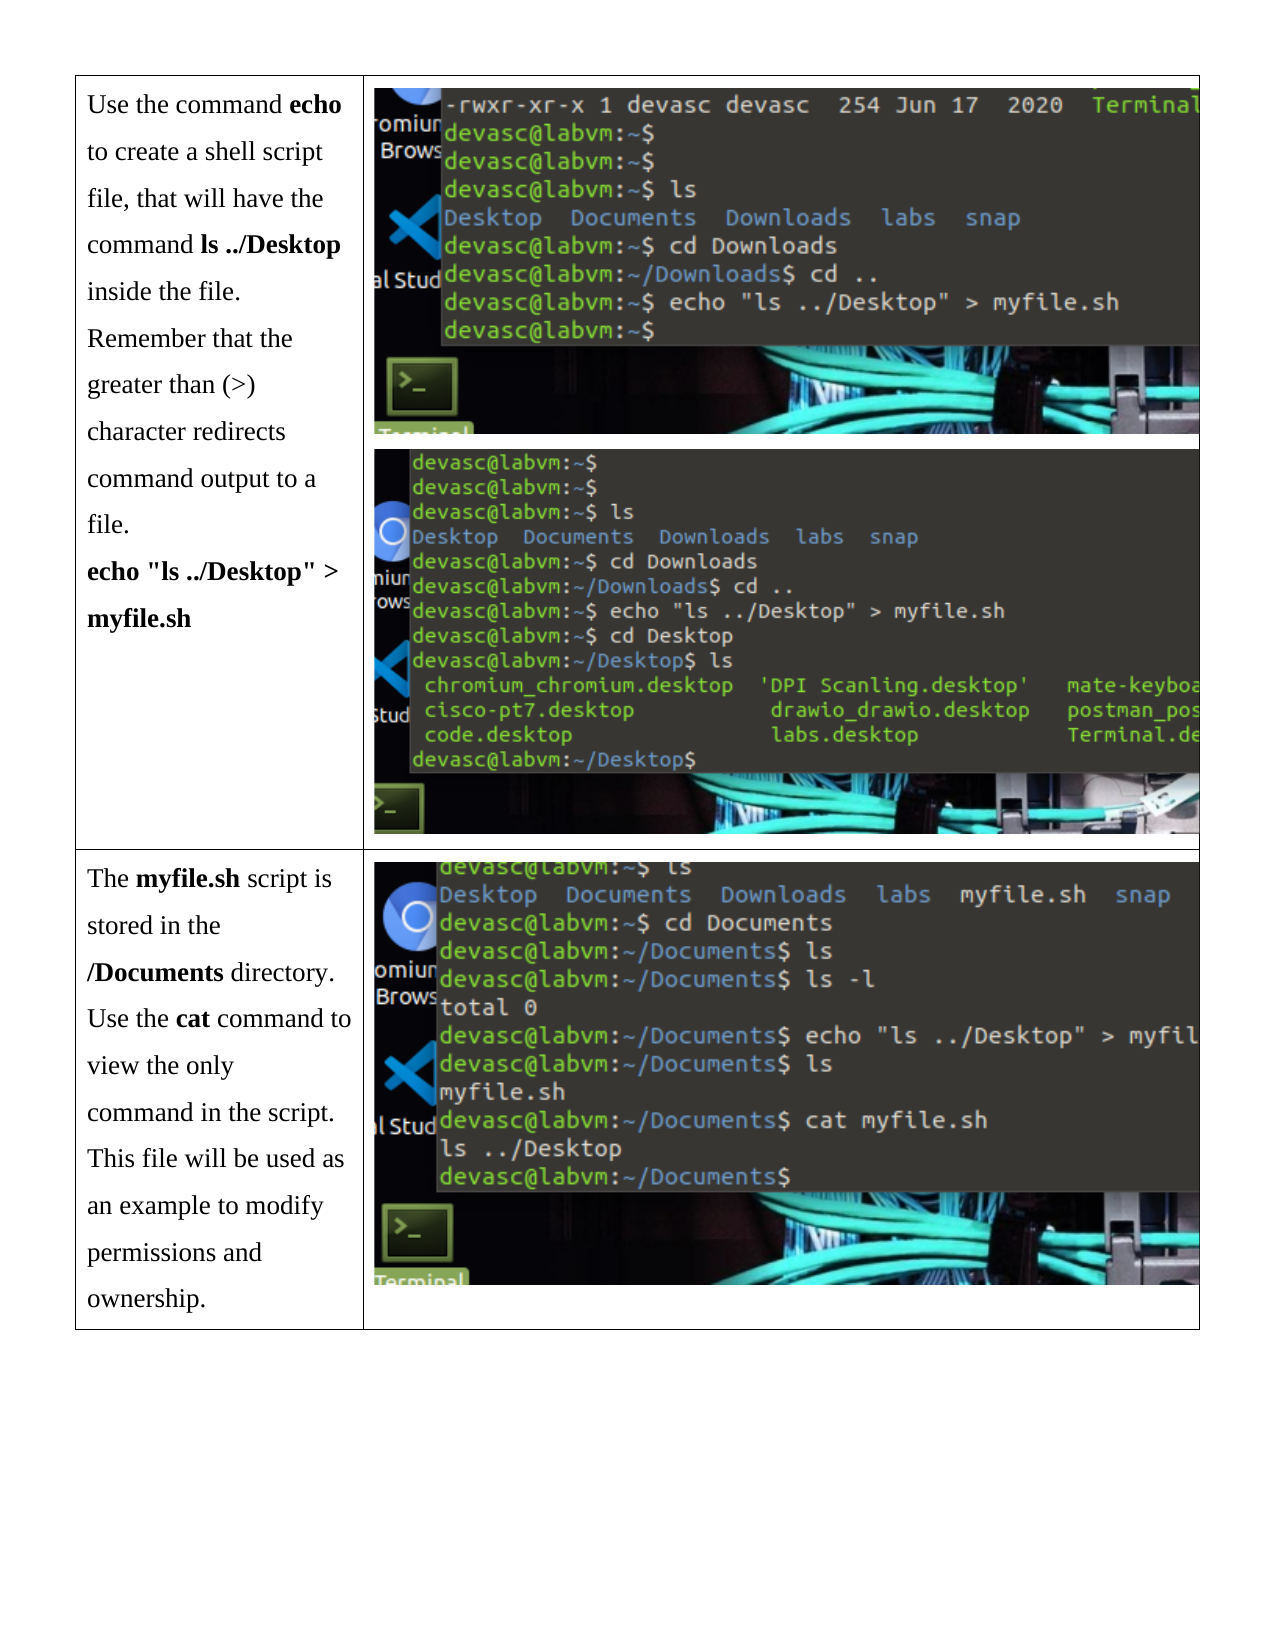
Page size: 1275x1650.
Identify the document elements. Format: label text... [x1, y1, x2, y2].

table_cell [364, 850, 1199, 1329]
picture [374, 862, 1200, 1285]
picture [374, 88, 1200, 434]
table_cell Use the command echo to create a shell script file, that will have the command ls ../Desktop inside the file. Remember that the greater than (>) character redirects command output to a file. echo "ls ../Desktop" > myfile.sh [76, 76, 363, 849]
picture [374, 449, 1200, 834]
table_cell The myfile.sh script is stored in the /Documents directory. Use the cat command to view the only command in the script. This file will be used as an example to modify permissions and ownership. [76, 850, 363, 1329]
table_cell [364, 76, 1199, 849]
